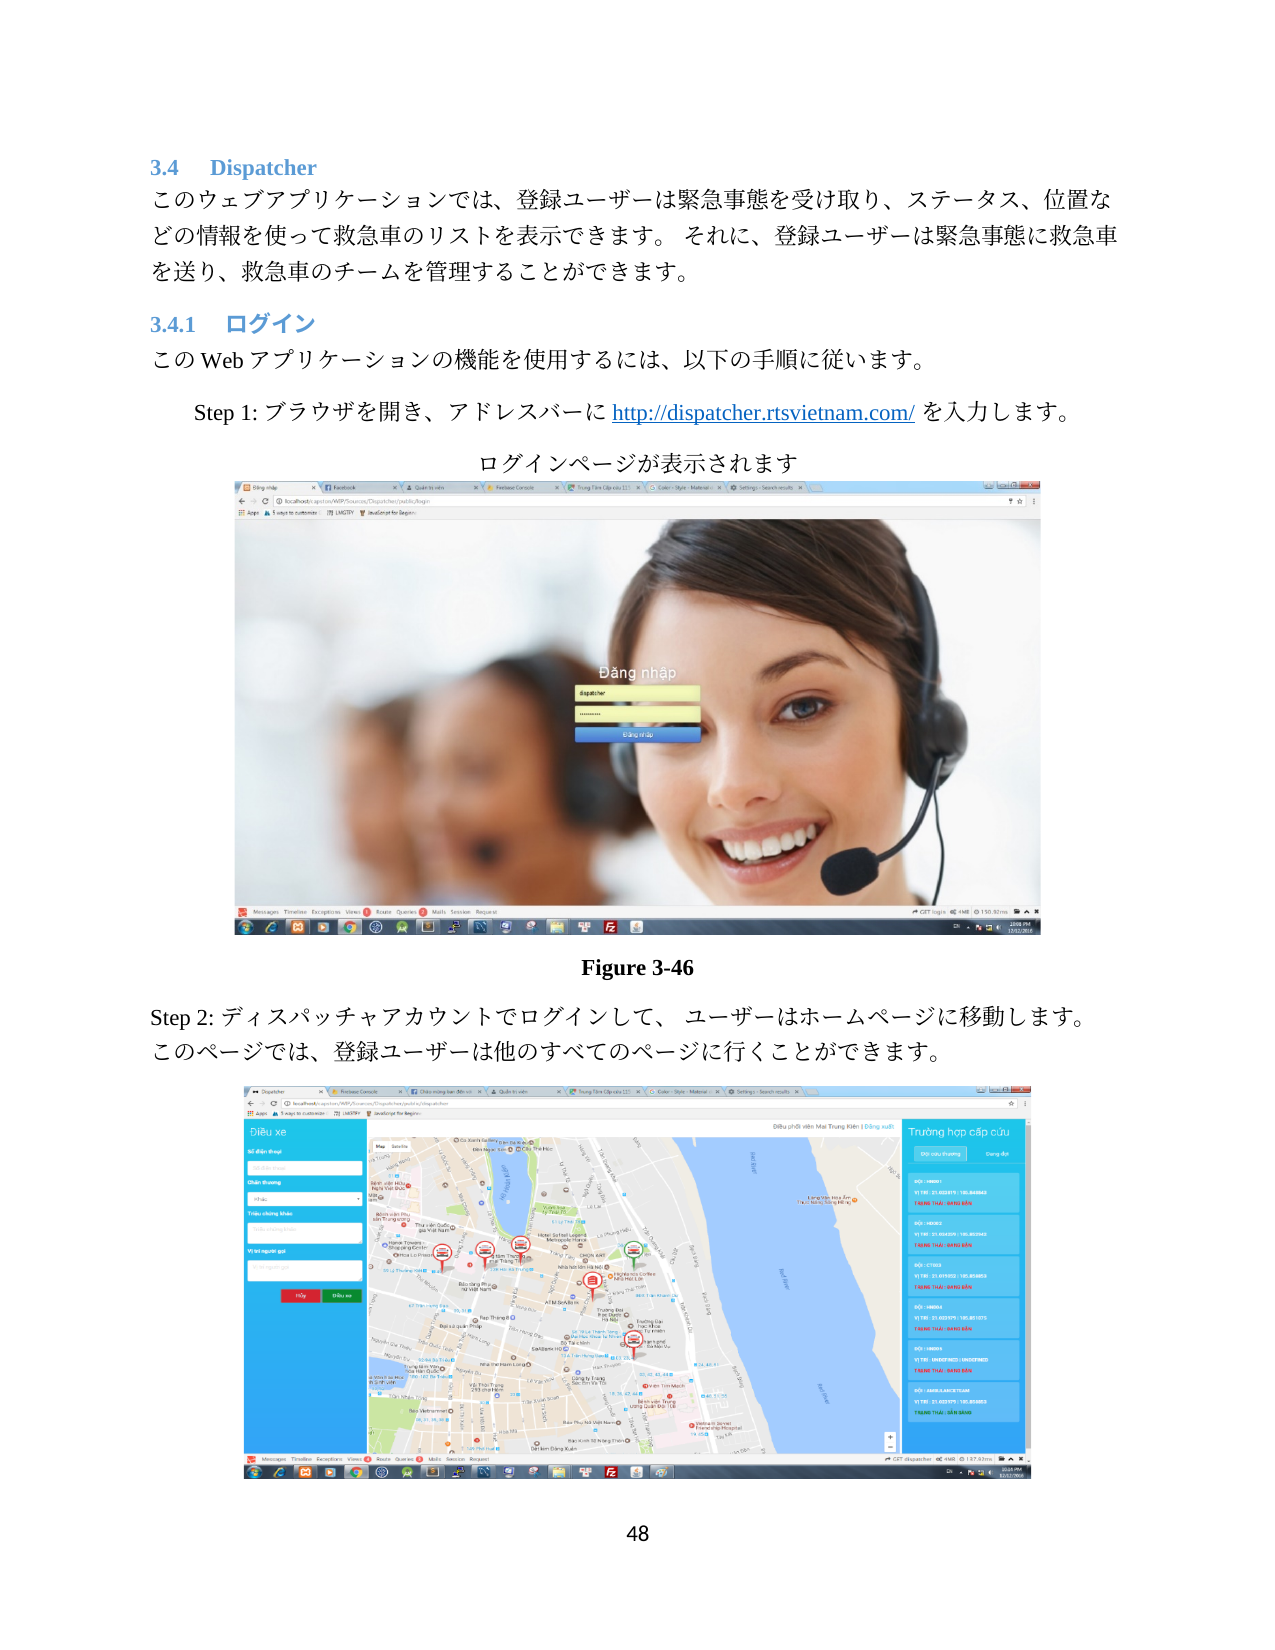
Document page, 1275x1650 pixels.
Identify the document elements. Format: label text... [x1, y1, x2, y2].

subtitle ログイン [150, 306, 1125, 339]
subtitle Dispatcher [150, 154, 1125, 181]
text このウェブアプリケーションでは、登録ユーザーは緊急事態を受け取り、ステータス、位置などの情報を使って救急車のリストを表示できます。 それに、登録ユーザーは緊急事態に救急車を送り、救急車のチームを管理することができます。 [150, 183, 1125, 287]
picture [234, 481, 1041, 935]
text このWebアプリケーションの機能を使用するには、以下の手順に従います。 [150, 342, 1125, 374]
text Step 1: ブラウザを開き、アドレスバーにhttp://dispatcher.rtsvietnam.com/ を入力します。 [150, 394, 1125, 427]
text Figure 3-46 [150, 954, 1125, 980]
text Step 2: ディスパッチャアカウントでログインして、 ユーザーはホームページに移動します。 このページでは、登録ユーザーは他のすべてのページに行くことができます。 [150, 999, 1125, 1067]
picture [243, 1086, 1032, 1479]
